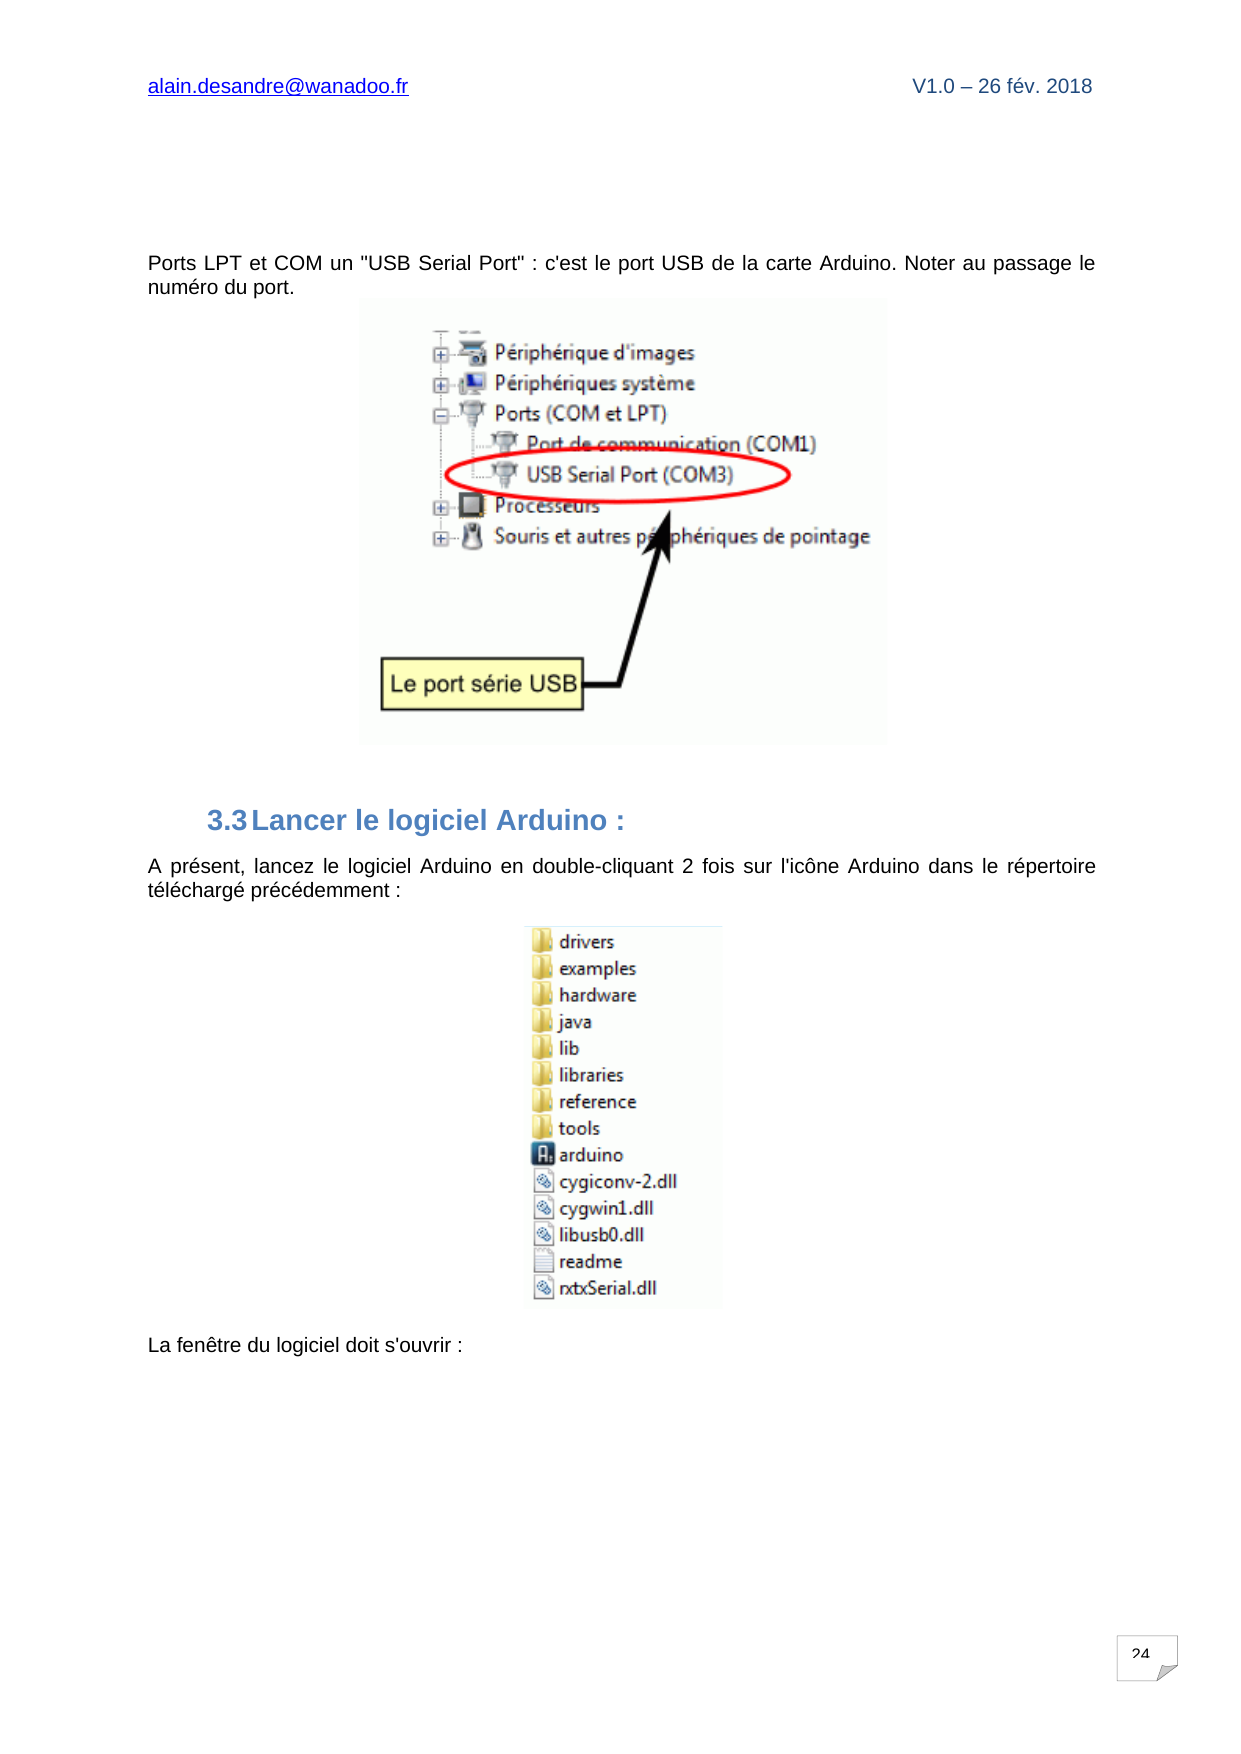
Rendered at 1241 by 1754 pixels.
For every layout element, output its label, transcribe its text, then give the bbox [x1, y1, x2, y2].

picture [359, 298, 888, 745]
text La fenêtre du logiciel doit s'ouvrir : [148, 1333, 1098, 1357]
subtitle Lancer le logiciel Arduino : [207, 803, 1098, 836]
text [148, 251, 1098, 299]
picture [523, 926, 723, 1309]
text A présent, lancez le logiciel Arduino en double-cliquant 2 fois sur l'icône Arduino dans le répertoire téléchargé précédemment : [148, 854, 1098, 902]
